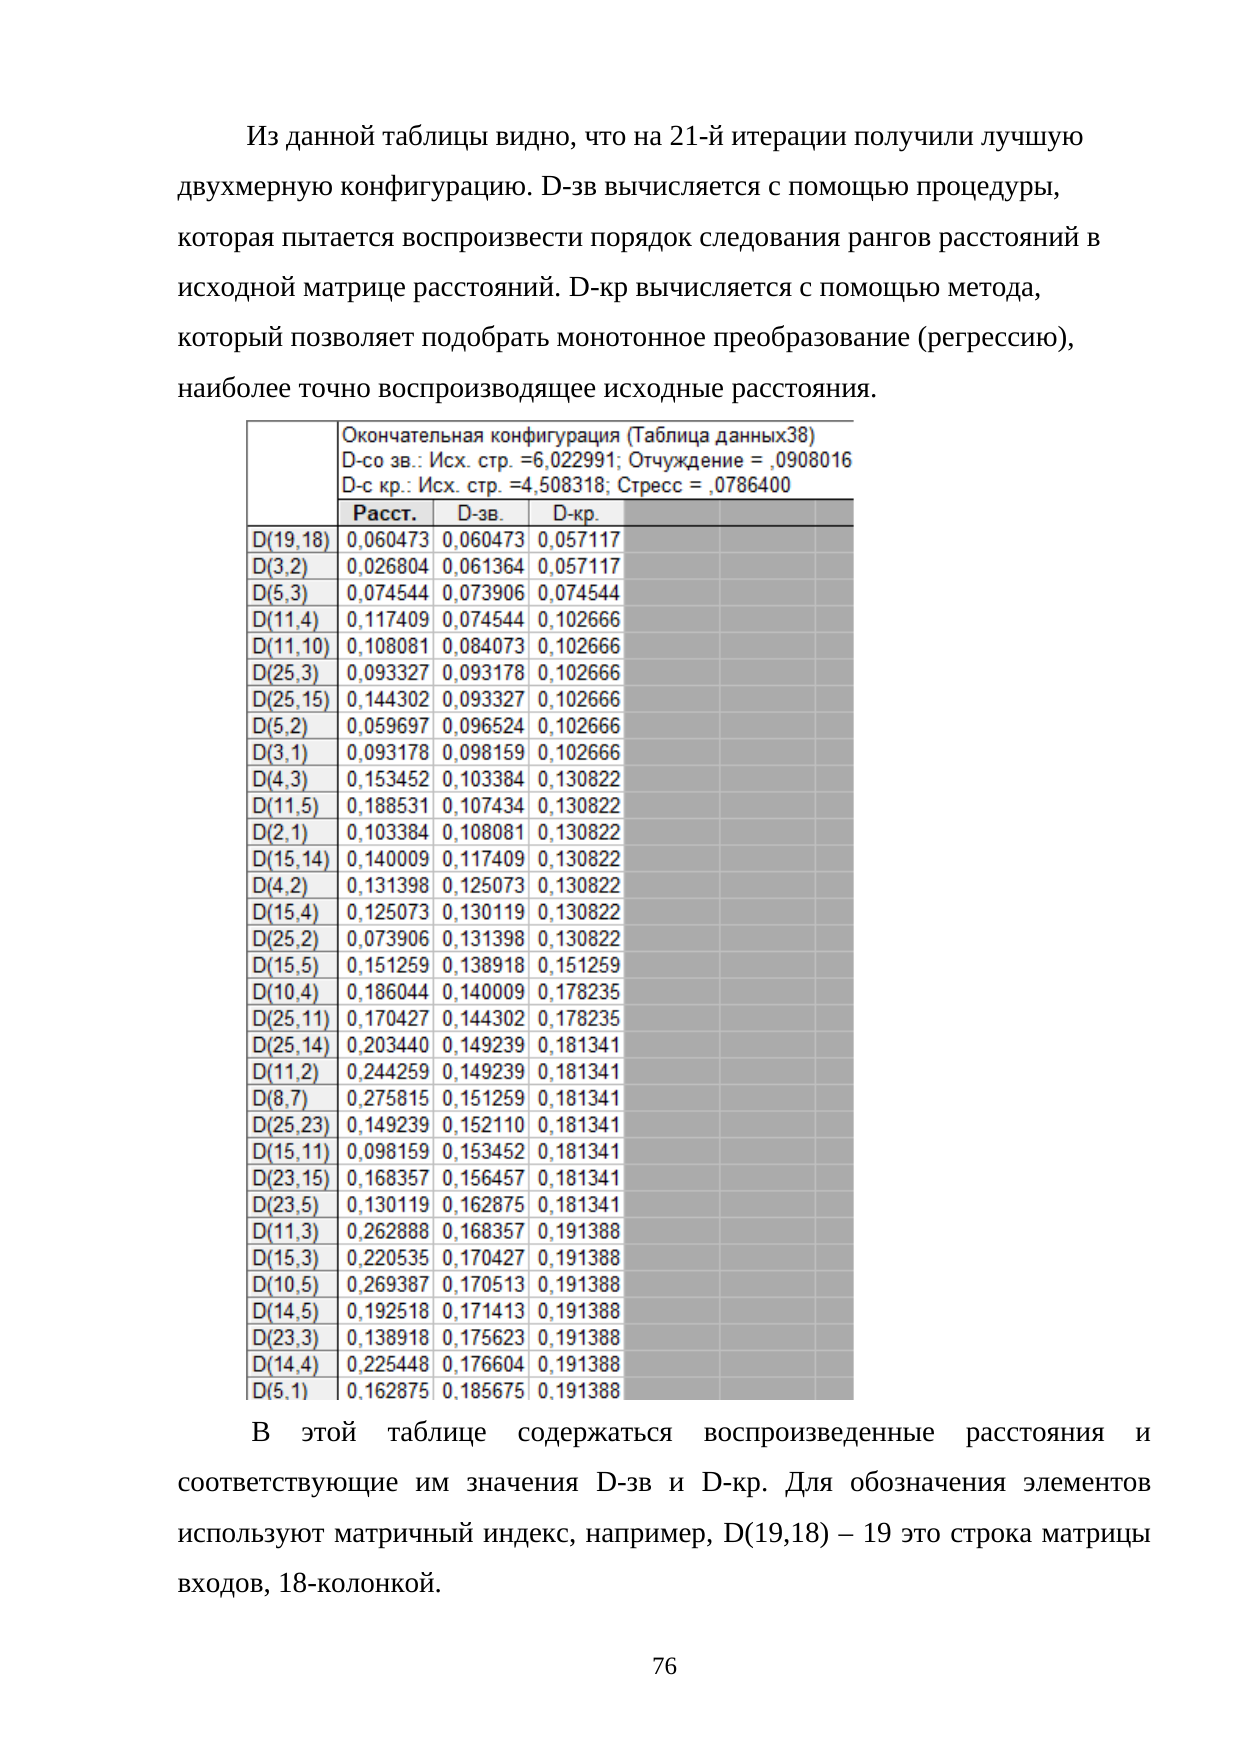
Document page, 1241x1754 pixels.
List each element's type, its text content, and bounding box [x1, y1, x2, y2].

text В этой таблице содержаться воспроизведенные расстояния и соответствующие им значения D-зв и D-кр. Для обозначения элементов используют матричный индекс, например, D(19,18) – 19 это строка матрицы входов, 18-колонкой. [177, 1414, 1152, 1599]
picture [246, 420, 854, 1400]
text Из данной таблицы видно, что на 21-й итерации получили лучшую двухмерную конфигурацию. D-зв вычисляется с помощью процедуры, которая пытается воспроизвести порядок следования рангов расстояний в исходной матрице расстояний. D-кр вычисляется с помощью метода, который позволяет подобрать монотонное преобразование (регрессию), наиболее точно воспроизводящее исходные расстояния. [177, 118, 1152, 403]
